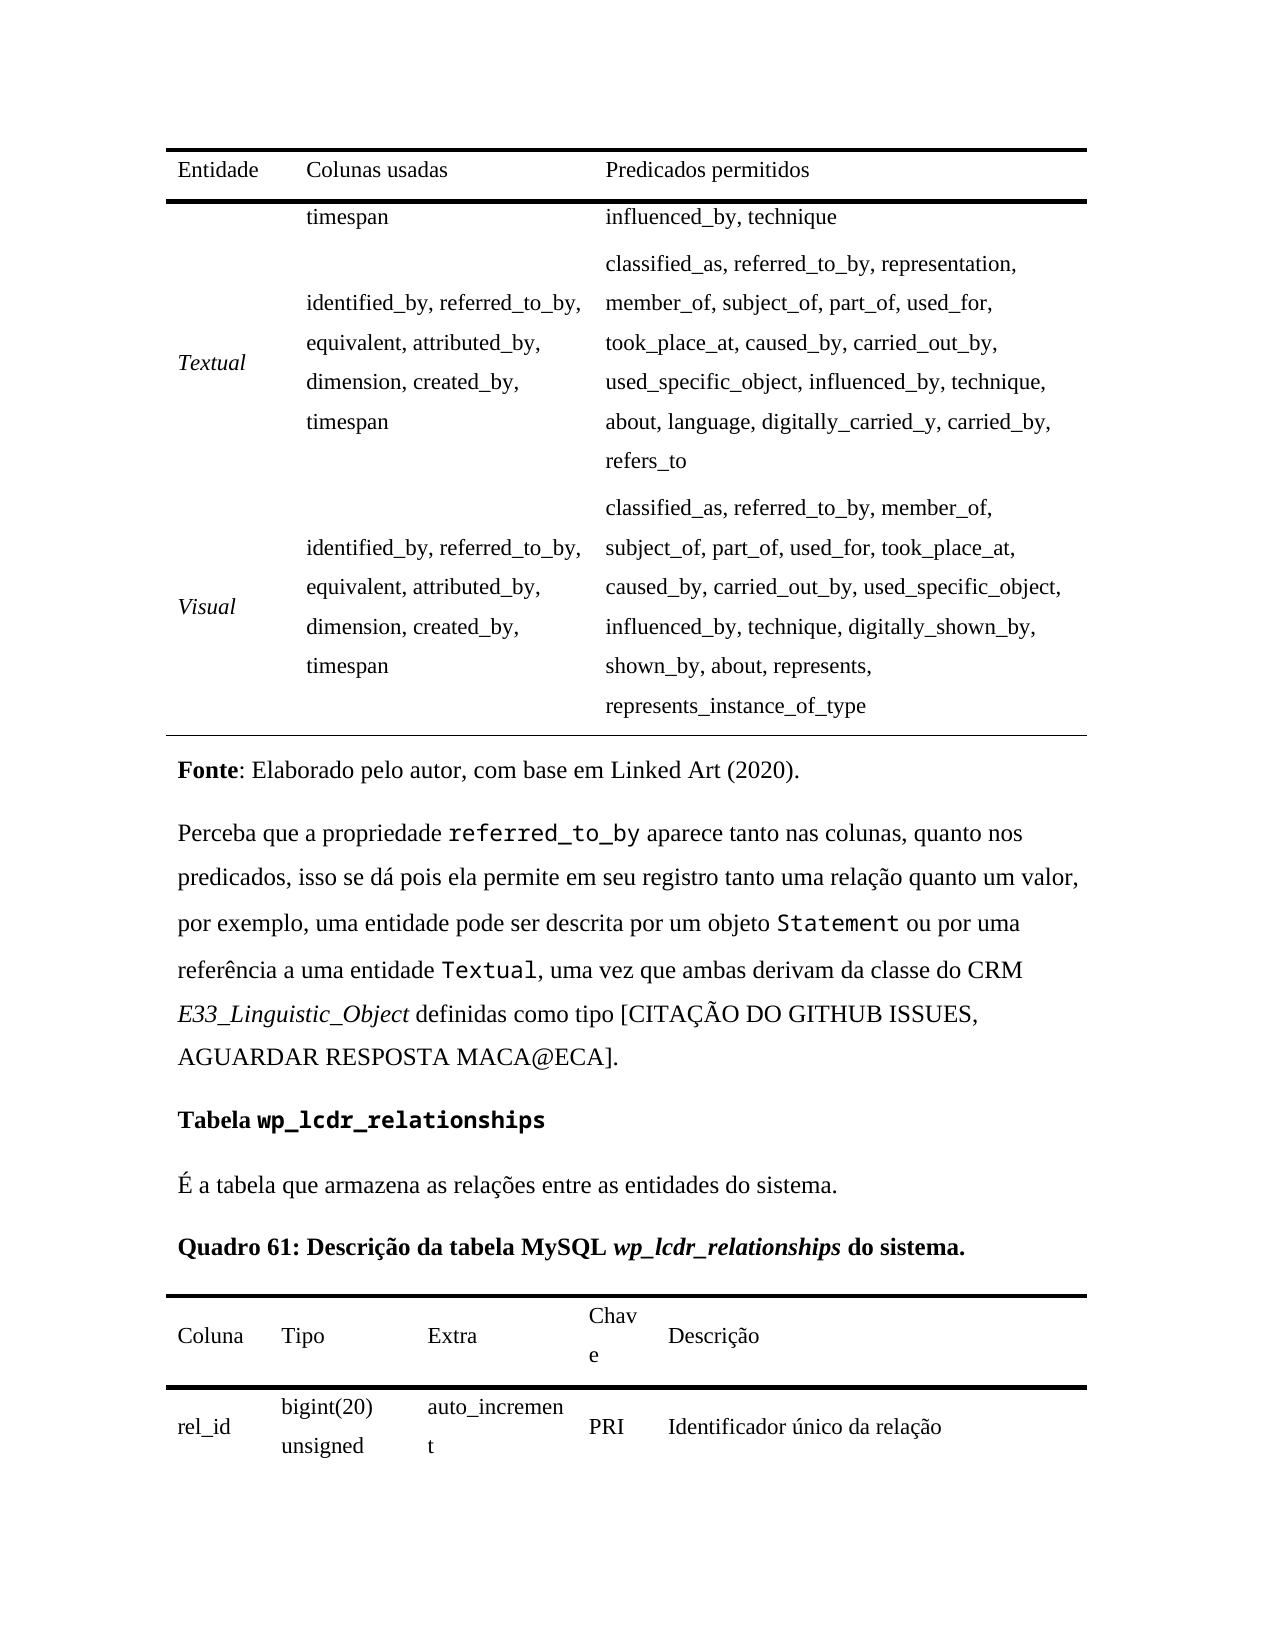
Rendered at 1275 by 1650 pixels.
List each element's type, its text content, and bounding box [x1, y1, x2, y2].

text Quadro 61: Descrição da tabela MySQL wp_lcdr_relationships do sistema. [177, 1232, 1098, 1260]
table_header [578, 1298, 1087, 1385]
text É a tabela que armazena as relações entre as entidades do sistema. [177, 1170, 1098, 1198]
text Perceba que a propriedade referred_to_by aparece tanto nas colunas, quanto nos predicados, isso se dá pois ela permite em seu registro tanto uma relação quanto um valor, por exemplo, uma entidade pode ser descrita por um objeto Statement ou por uma referência a uma entidade Textual, uma vez que ambas derivam da classe do CRM E33_Linguistic_Object definidas como tipo [CITAÇÃO DO GITHUB ISSUES, AGUARDAR RESPOSTA MACA@ECA]. [177, 817, 1098, 1071]
text Fonte: Elaborado pelo autor, com base em Linked Art (2020). [177, 755, 1098, 783]
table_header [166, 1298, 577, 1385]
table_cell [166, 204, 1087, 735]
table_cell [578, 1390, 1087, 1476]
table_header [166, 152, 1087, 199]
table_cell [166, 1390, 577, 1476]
text Tabela wp_lcdr_relationships [177, 1104, 1098, 1135]
